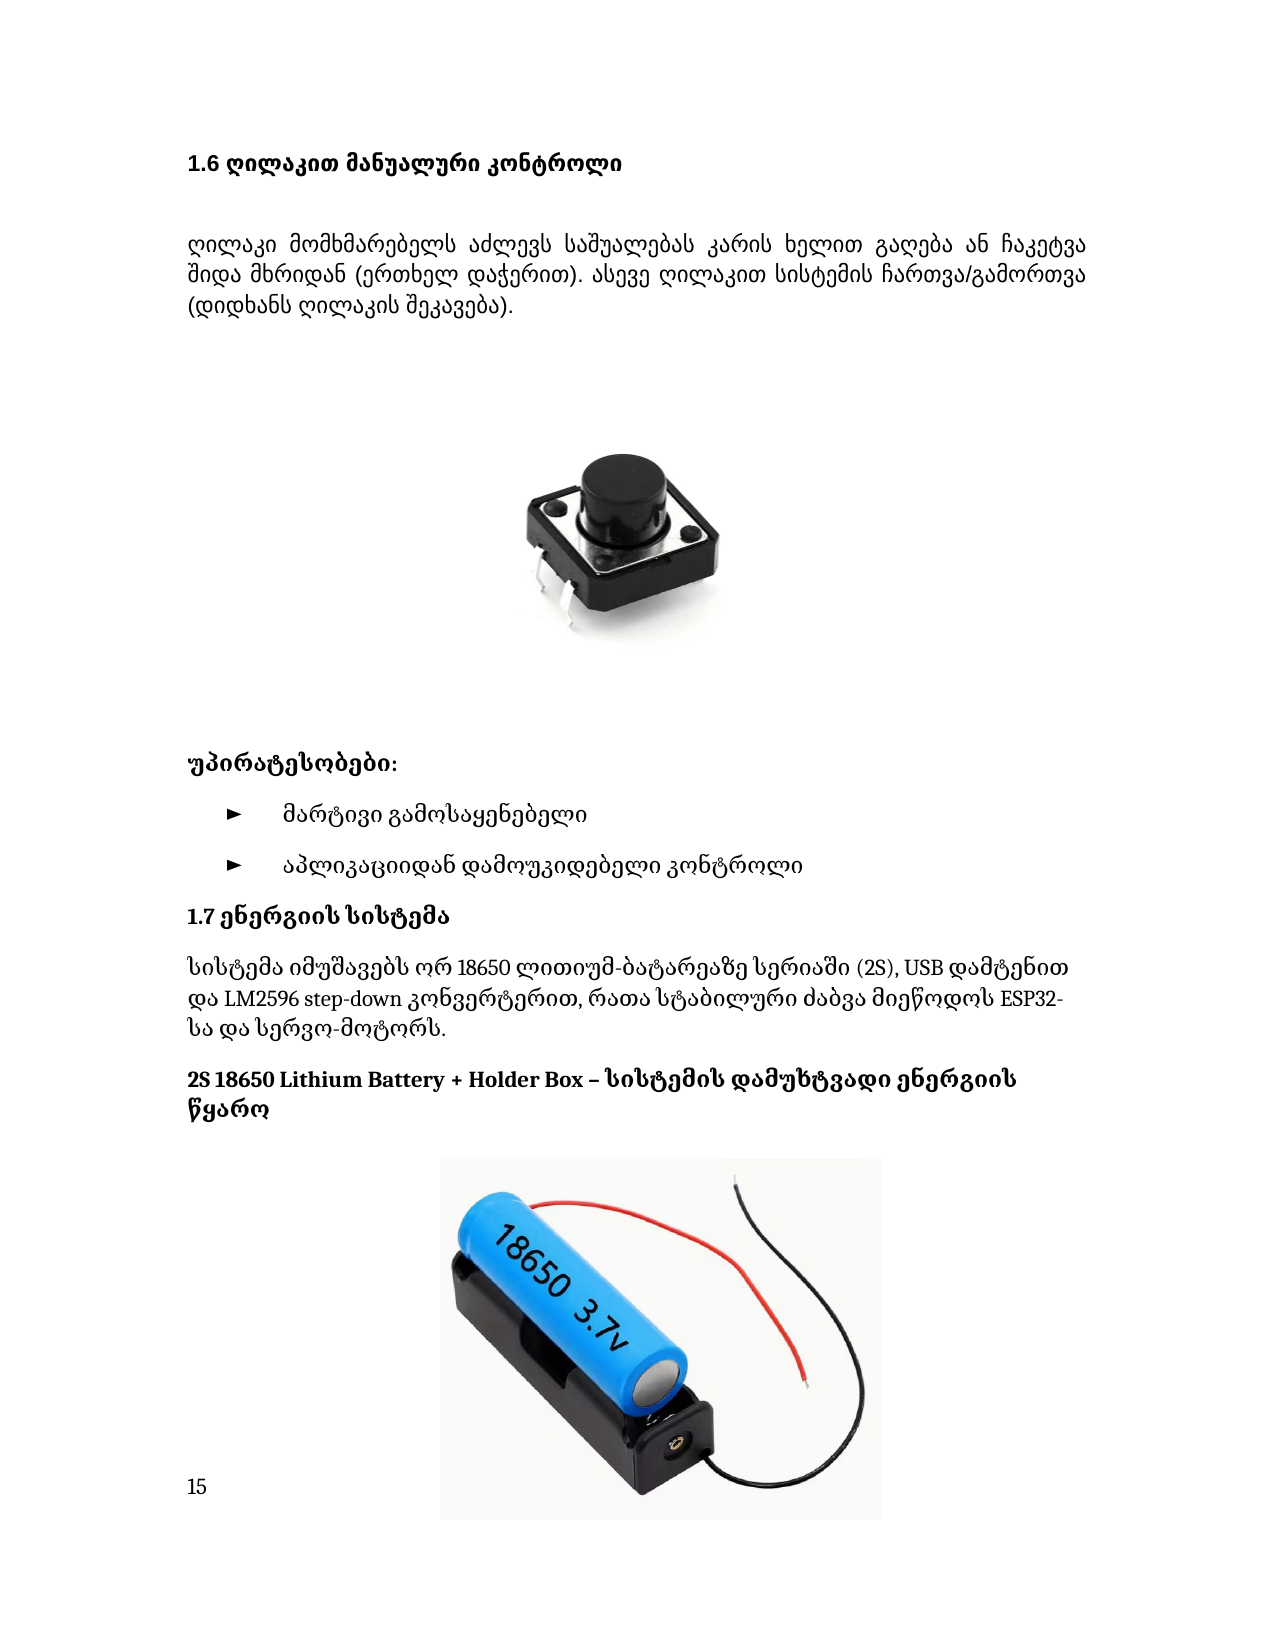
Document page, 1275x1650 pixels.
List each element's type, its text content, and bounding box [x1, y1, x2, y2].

list მარტივი გამოსაყენებელი [225, 802, 1087, 828]
text 1.7 ენერგიის სისტემა [187, 904, 1087, 931]
text 2S 18650 Lithium Battery + Holder Box – სისტემის დამუხტვადი ენერგიის წყარო [187, 1067, 1087, 1123]
list აპლიკაციიდან დამოუკიდებელი კონტროლი [225, 853, 1087, 879]
text უპირატესობები: [187, 751, 1087, 777]
text სისტემა იმუშავებს ორ 18650 ლითიუმ-ბატარეაზე სერიაში (2S), USB დამტენით და LM2596 step-down კონვერტერით, რათა სტაბილური ძაბვა მიეწოდოს ESP32-სა და სერვო-მოტორს. [187, 955, 1087, 1042]
text 1.6 ღილაკით მანუალური კონტროლი [187, 150, 1087, 176]
picture [481, 405, 762, 670]
picture [440, 1159, 882, 1520]
text ღილაკი მომხმარებელს აძლევს საშუალებას კარის ხელით გაღება ან ჩაკეტვა შიდა მხრიდან (ერთხელ დაჭერით). ასევე ღილაკით სისტემის ჩართვა/გამორთვა (დიდხანს ღილაკის შეკავება). [187, 201, 1087, 318]
